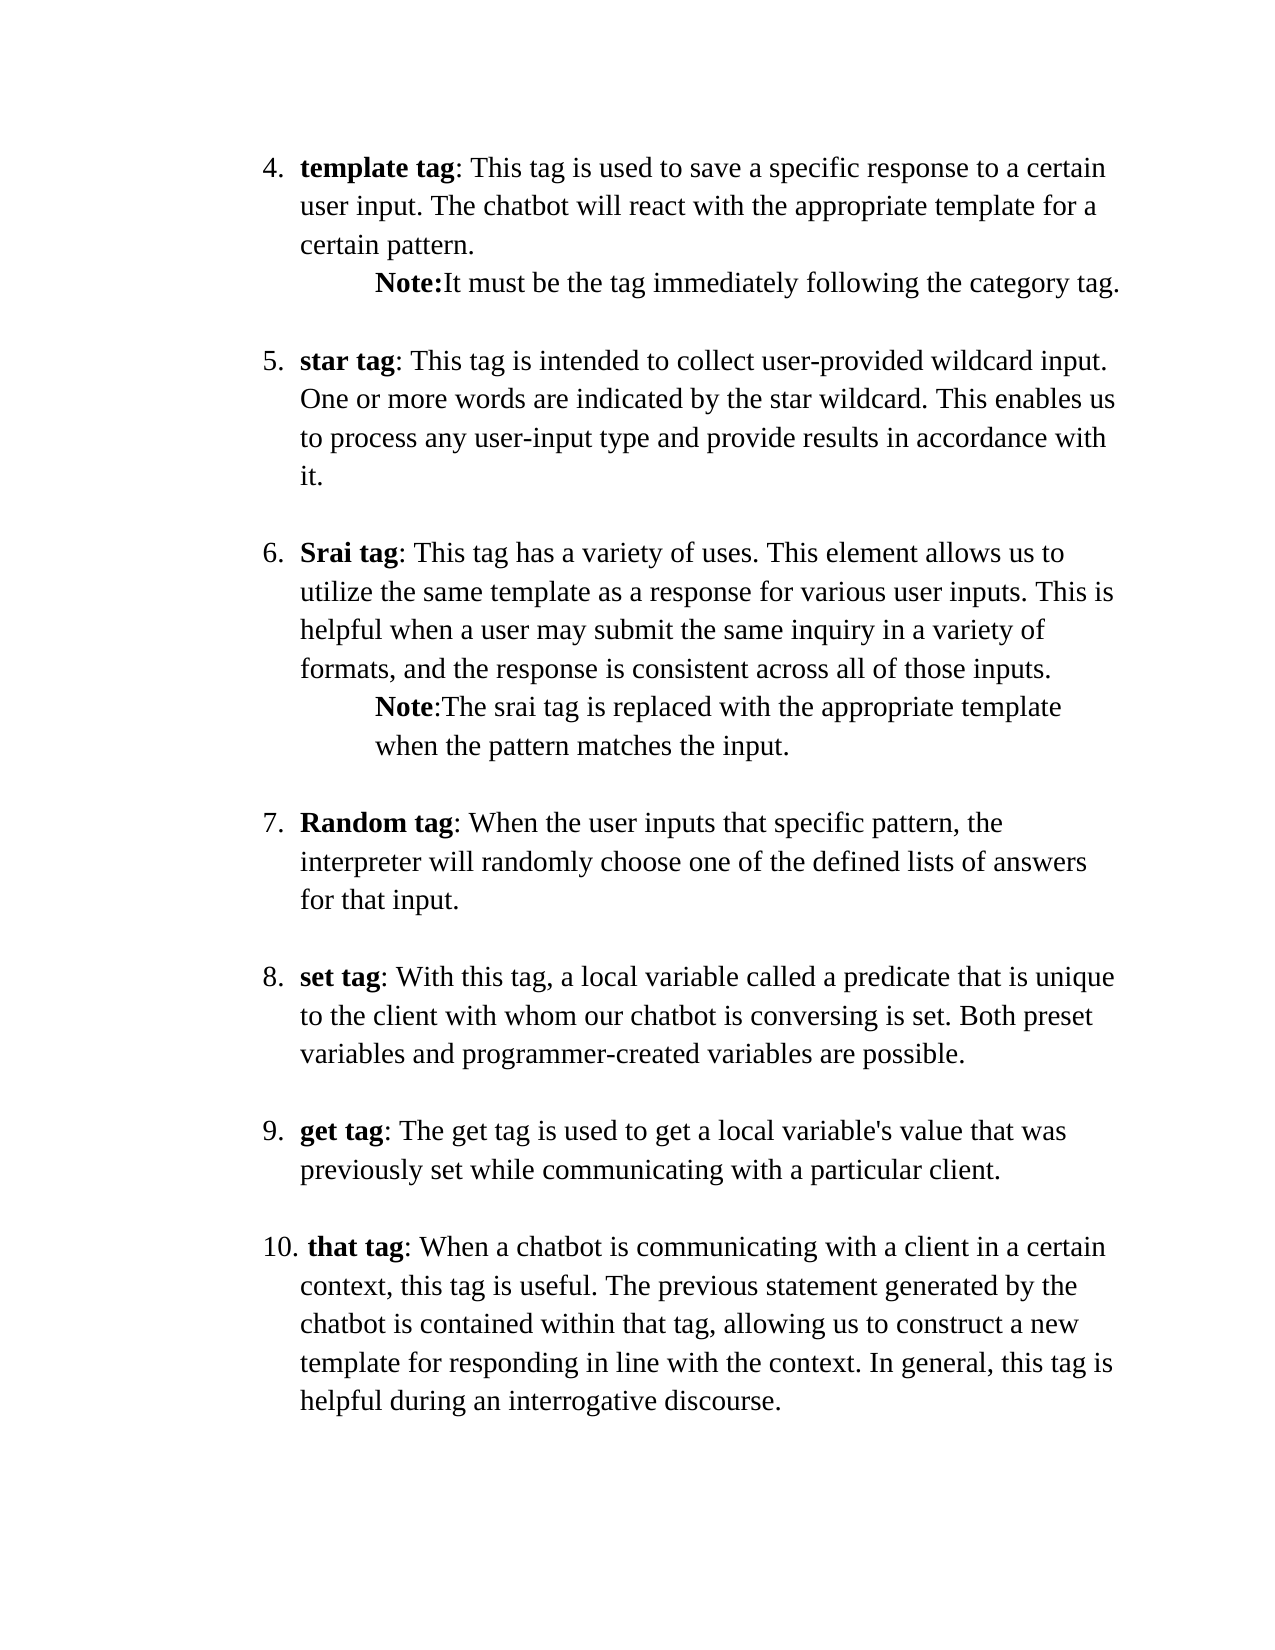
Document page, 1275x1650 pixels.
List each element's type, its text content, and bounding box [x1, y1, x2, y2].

list star tag: This tag is intended to collect user-provided wildcard input. One or more words are indicated by the star wildcard. This enables us to process any user-input type and provide results in accordance with it. [262, 343, 1125, 492]
list set tag: With this tag, a local variable called a predicate that is unique to the client with whom our chatbot is conversing is set. Both preset variables and programmer-created variables are possible. [262, 959, 1125, 1070]
list that tag: When a chatbot is communicating with a client in a certain context, this tag is useful. The previous statement generated by the chatbot is contained within that tag, allowing us to construct a new template for responding in line with the context. In general, this tag is helpful during an interrogative discourse. [262, 1229, 1125, 1417]
text Note:The srai tag is replaced with the appropriate template when the pattern matches the input. [375, 689, 1125, 762]
list Srai tag: This tag has a variety of uses. This element allows us to utilize the same template as a response for various user inputs. This is helpful when a user may submit the same inquiry in a variety of formats, and the response is consistent across all of those inputs. [262, 535, 1125, 684]
list Random tag: When the user inputs that specific pattern, the interpreter will randomly choose one of the defined lists of answers for that input. [262, 805, 1125, 916]
list get tag: The get tag is used to get a local variable's value that was previously set while communicating with a particular client. [262, 1113, 1125, 1186]
list template tag: This tag is used to save a specific response to a certain user input. The chatbot will react with the appropriate template for a certain pattern. [262, 150, 1125, 261]
text Note:It must be the tag immediately following the category tag. [375, 266, 1125, 299]
